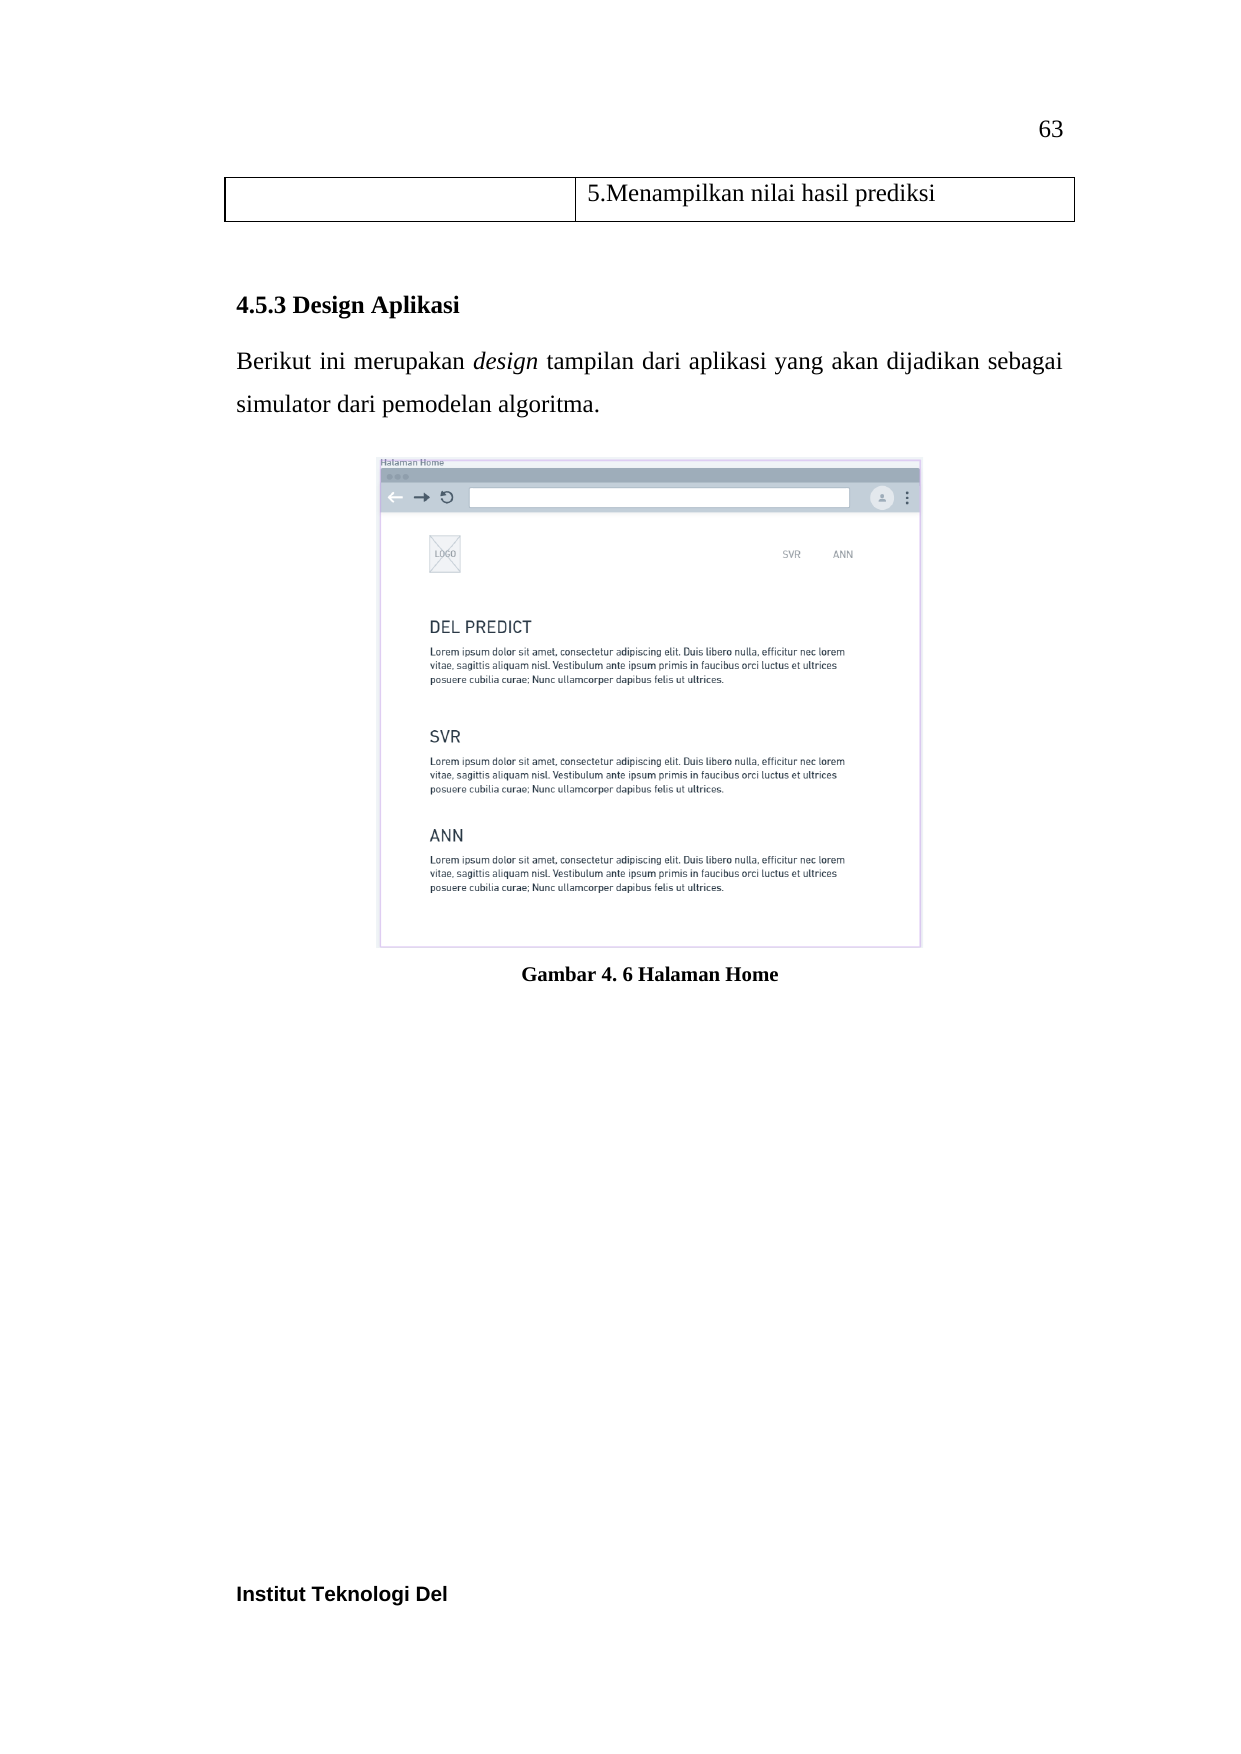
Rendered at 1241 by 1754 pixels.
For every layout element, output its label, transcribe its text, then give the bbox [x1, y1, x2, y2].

picture [376, 457, 924, 948]
subtitle 4.5.3 Design Aplikasi [236, 290, 1063, 319]
table_cell [226, 178, 575, 221]
text Gambar 4. 6 Halaman Home [236, 962, 1063, 986]
text Berikut ini merupakan design tampilan dari aplikasi yang akan dijadikan sebagai simulator dari pemodelan algoritma. [236, 346, 1063, 418]
table_cell 5.Menampilkan nilai hasil prediksi [576, 178, 1074, 221]
